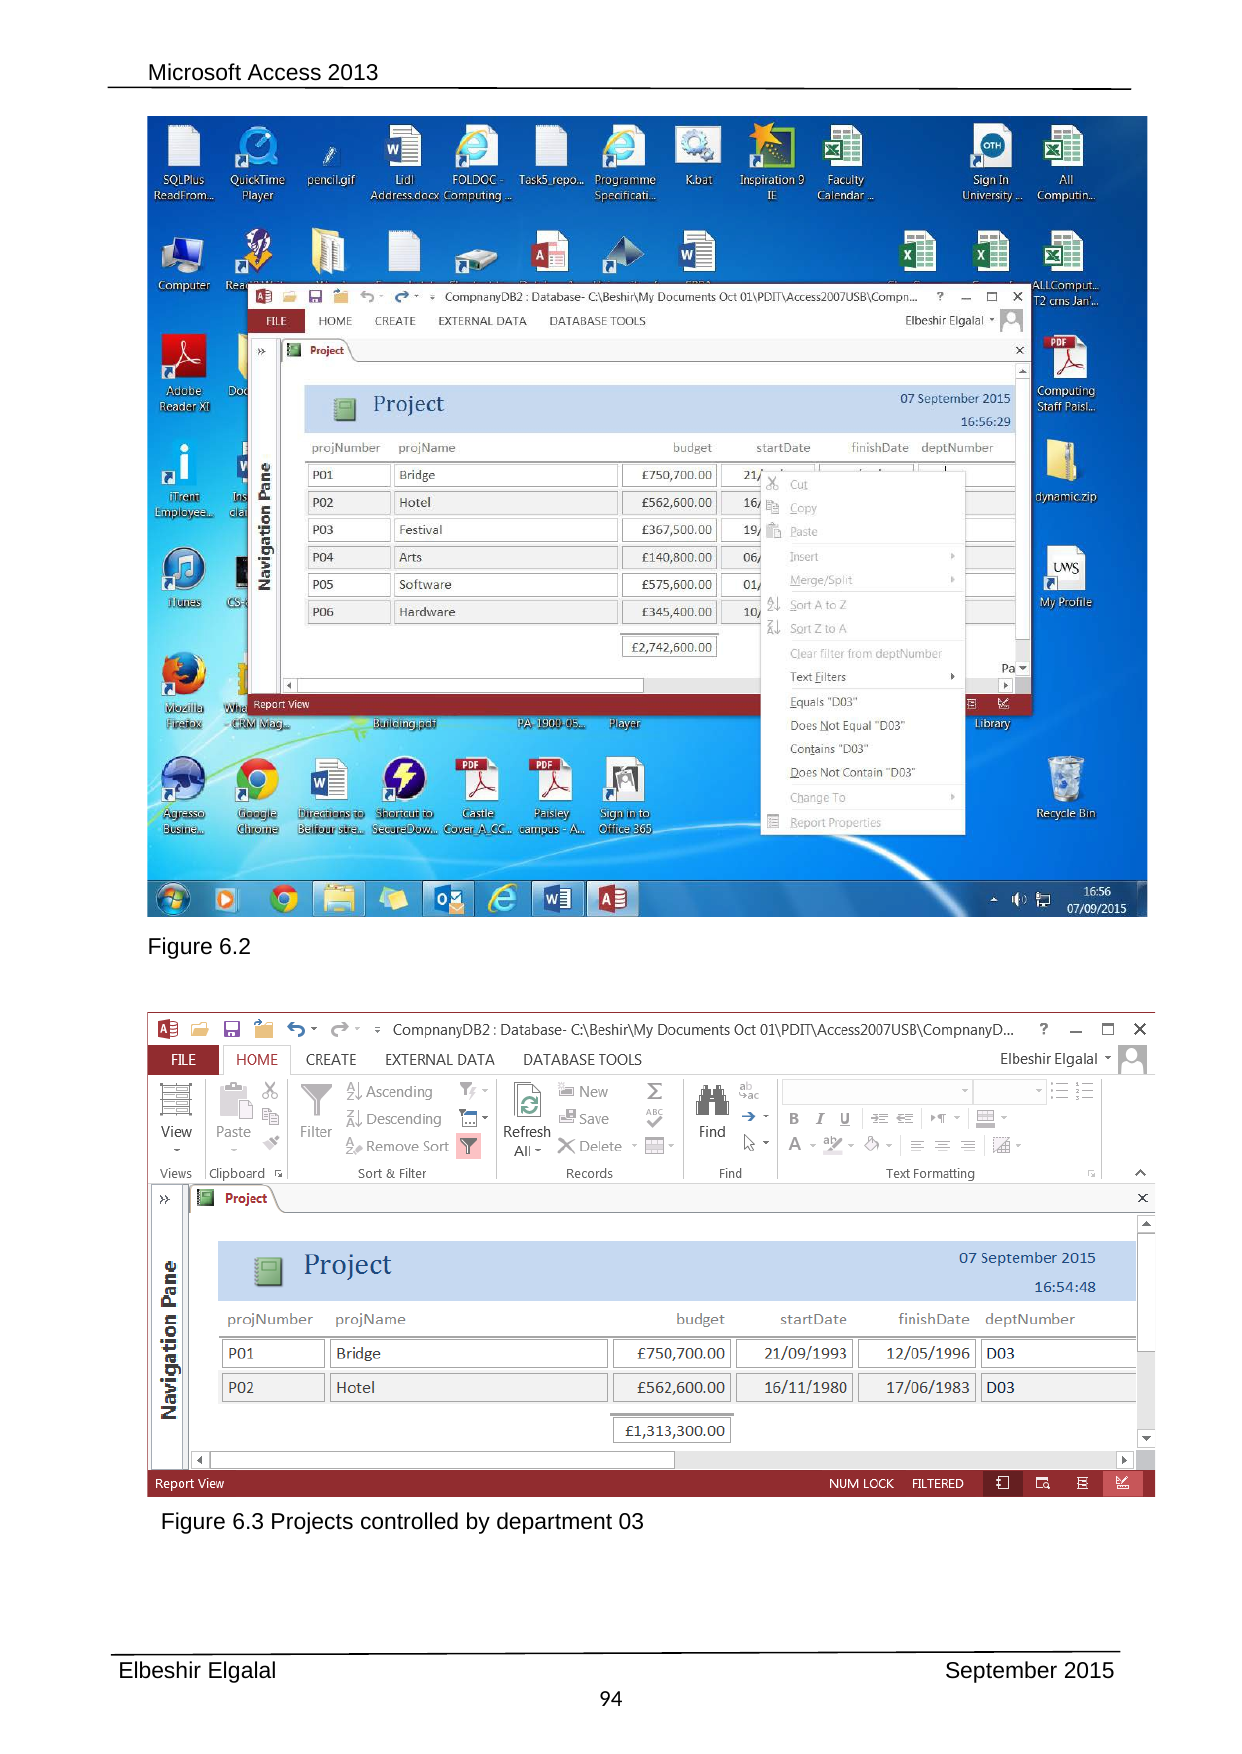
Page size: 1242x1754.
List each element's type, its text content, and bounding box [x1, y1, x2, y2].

text Figure 6.2 [147, 933, 1167, 959]
picture [160, 470, 176, 486]
text Figure 6.3 Projects controlled by department 03 [161, 1508, 1167, 1534]
picture [180, 444, 188, 479]
picture [147, 116, 1148, 917]
picture [147, 1012, 1156, 1497]
